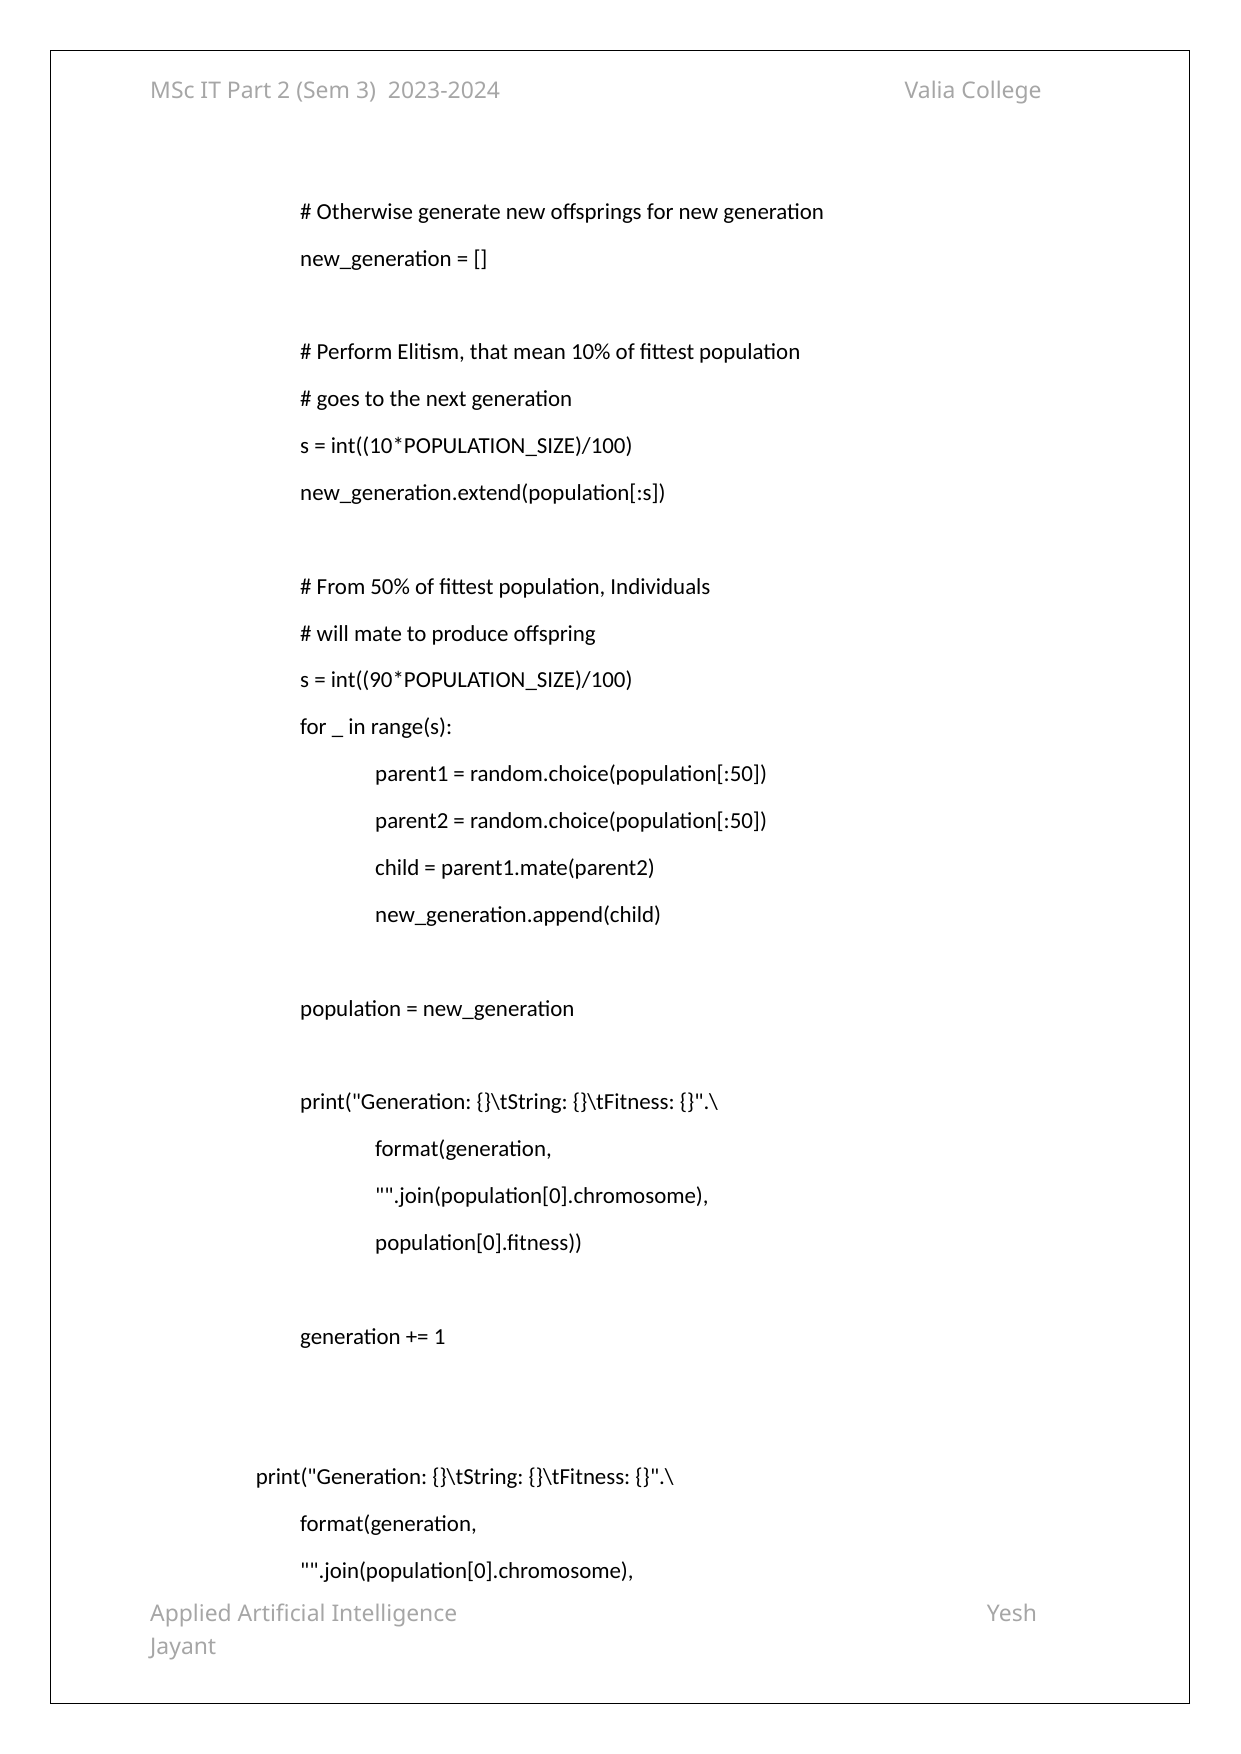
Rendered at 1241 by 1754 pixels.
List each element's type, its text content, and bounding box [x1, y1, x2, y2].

text format(generation, [150, 1134, 1090, 1162]
text # goes to the next generation [150, 384, 1090, 412]
text population = new_generation [150, 994, 1090, 1022]
text "".join(population[0].chromosome), [150, 1556, 1090, 1584]
text # Otherwise generate new offsprings for new generation [150, 197, 1090, 225]
text child = parent1.mate(parent2) [150, 853, 1090, 881]
text parent1 = random.choice(population[:50]) [150, 759, 1090, 787]
text "".join(population[0].chromosome), [150, 1181, 1090, 1209]
text s = int((90*POPULATION_SIZE)/100) [150, 666, 1090, 694]
text population[0].fitness)) [150, 1228, 1090, 1256]
text # From 50% of fittest population, Individuals [150, 572, 1090, 600]
text parent2 = random.choice(population[:50]) [150, 806, 1090, 834]
text print("Generation: {}\tString: {}\tFitness: {}".\ [150, 1087, 1090, 1116]
text s = int((10*POPULATION_SIZE)/100) [150, 431, 1090, 459]
text # Perform Elitism, that mean 10% of fittest population [150, 337, 1090, 366]
text for _ in range(s): [150, 712, 1090, 741]
text new_generation.extend(population[:s]) [150, 478, 1090, 506]
text generation += 1 [150, 1322, 1090, 1350]
text # will mate to produce offspring [150, 619, 1090, 647]
text print("Generation: {}\tString: {}\tFitness: {}".\ [150, 1462, 1090, 1491]
text format(generation, [150, 1509, 1090, 1537]
text new_generation = [] [150, 244, 1090, 272]
text new_generation.append(child) [150, 900, 1090, 928]
